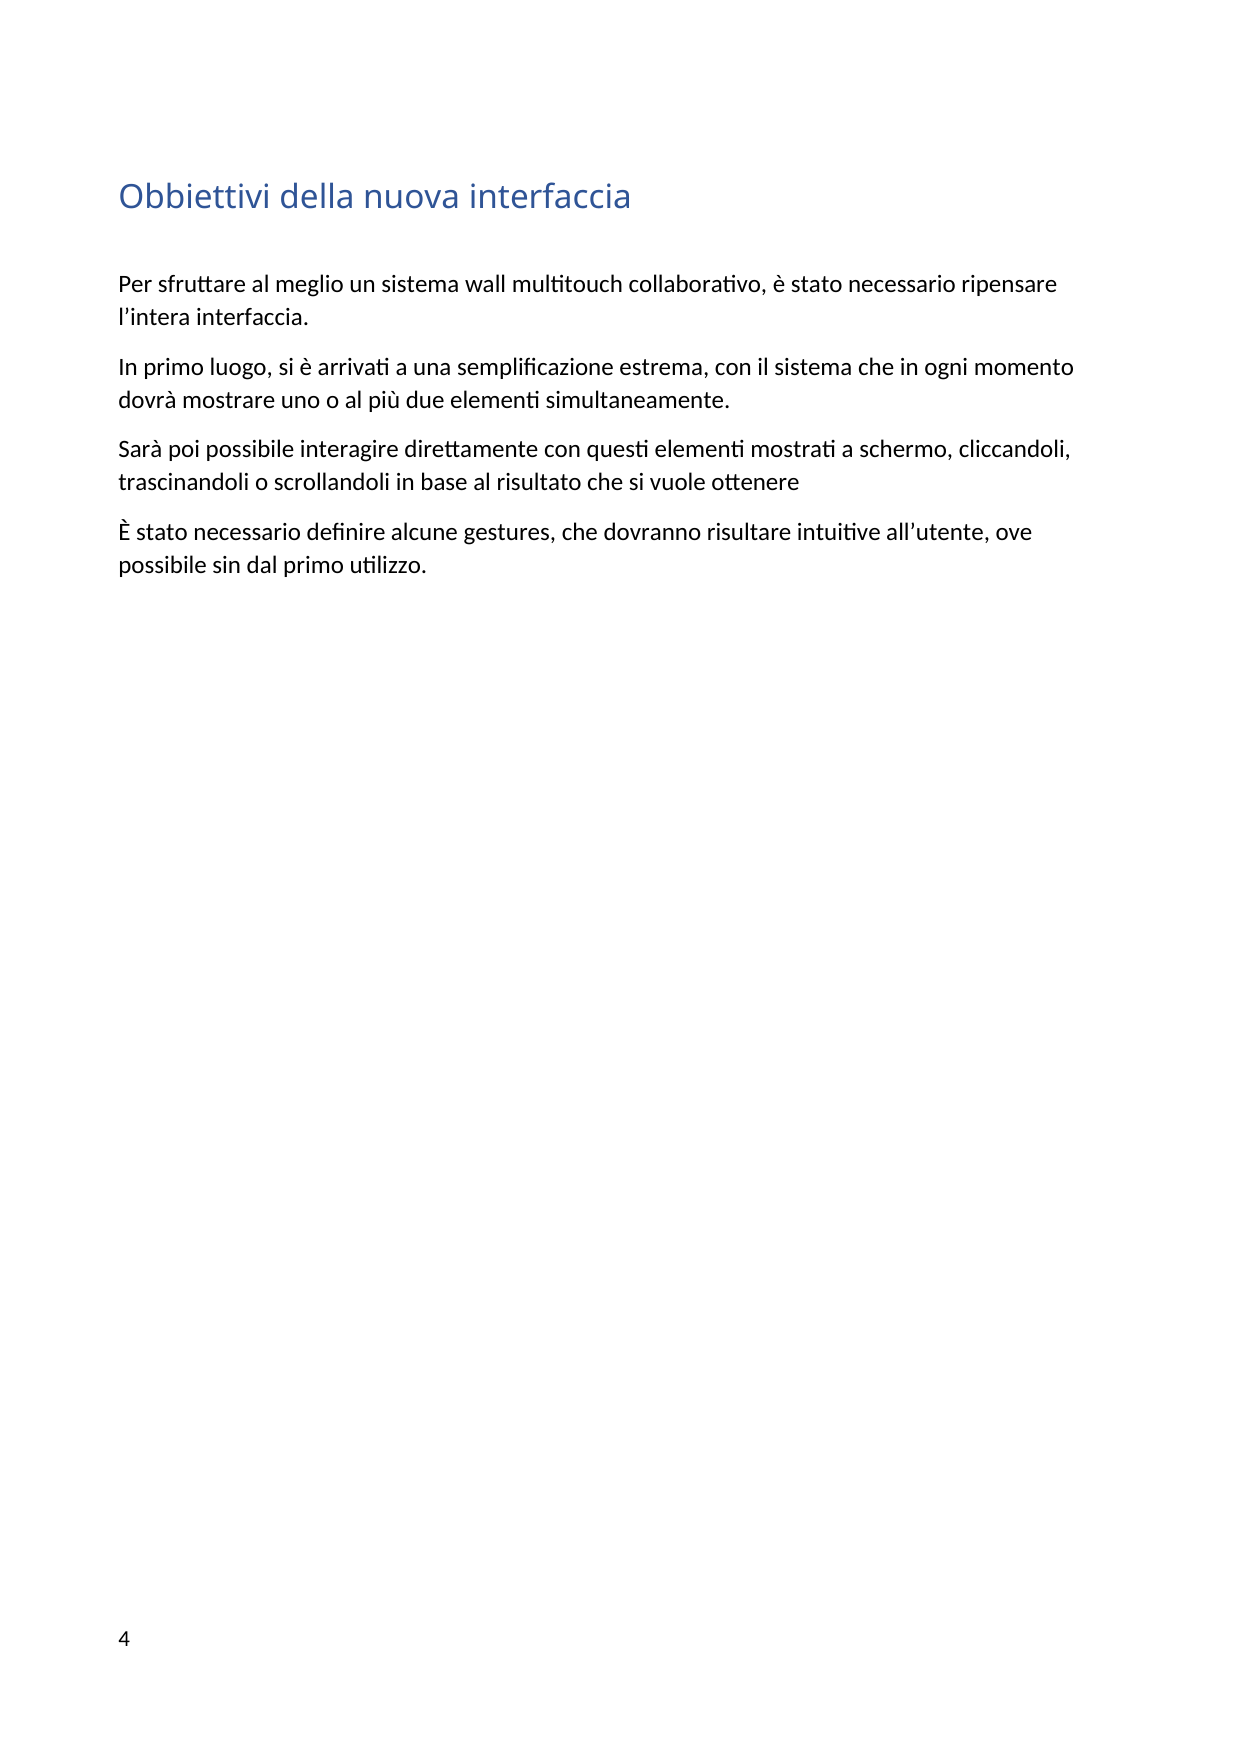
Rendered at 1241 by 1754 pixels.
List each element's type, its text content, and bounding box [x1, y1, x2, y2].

subtitle Obbiettivi della nuova interfaccia [118, 173, 1122, 218]
text È stato necessario definire alcune gestures, che dovranno risultare intuitive all’utente, ove possibile sin dal primo utilizzo. [118, 516, 1122, 579]
text Sarà poi possibile interagire direttamente con questi elementi mostrati a schermo, cliccandoli, trascinandoli o scrollandoli in base al risultato che si vuole ottenere [118, 433, 1122, 497]
text Per sfruttare al meglio un sistema wall multitouch collaborativo, è stato necessario ripensare l’intera interfaccia. [118, 268, 1122, 332]
text In primo luogo, si è arrivati a una semplificazione estrema, con il sistema che in ogni momento dovrà mostrare uno o al più due elementi simultaneamente. [118, 351, 1122, 414]
